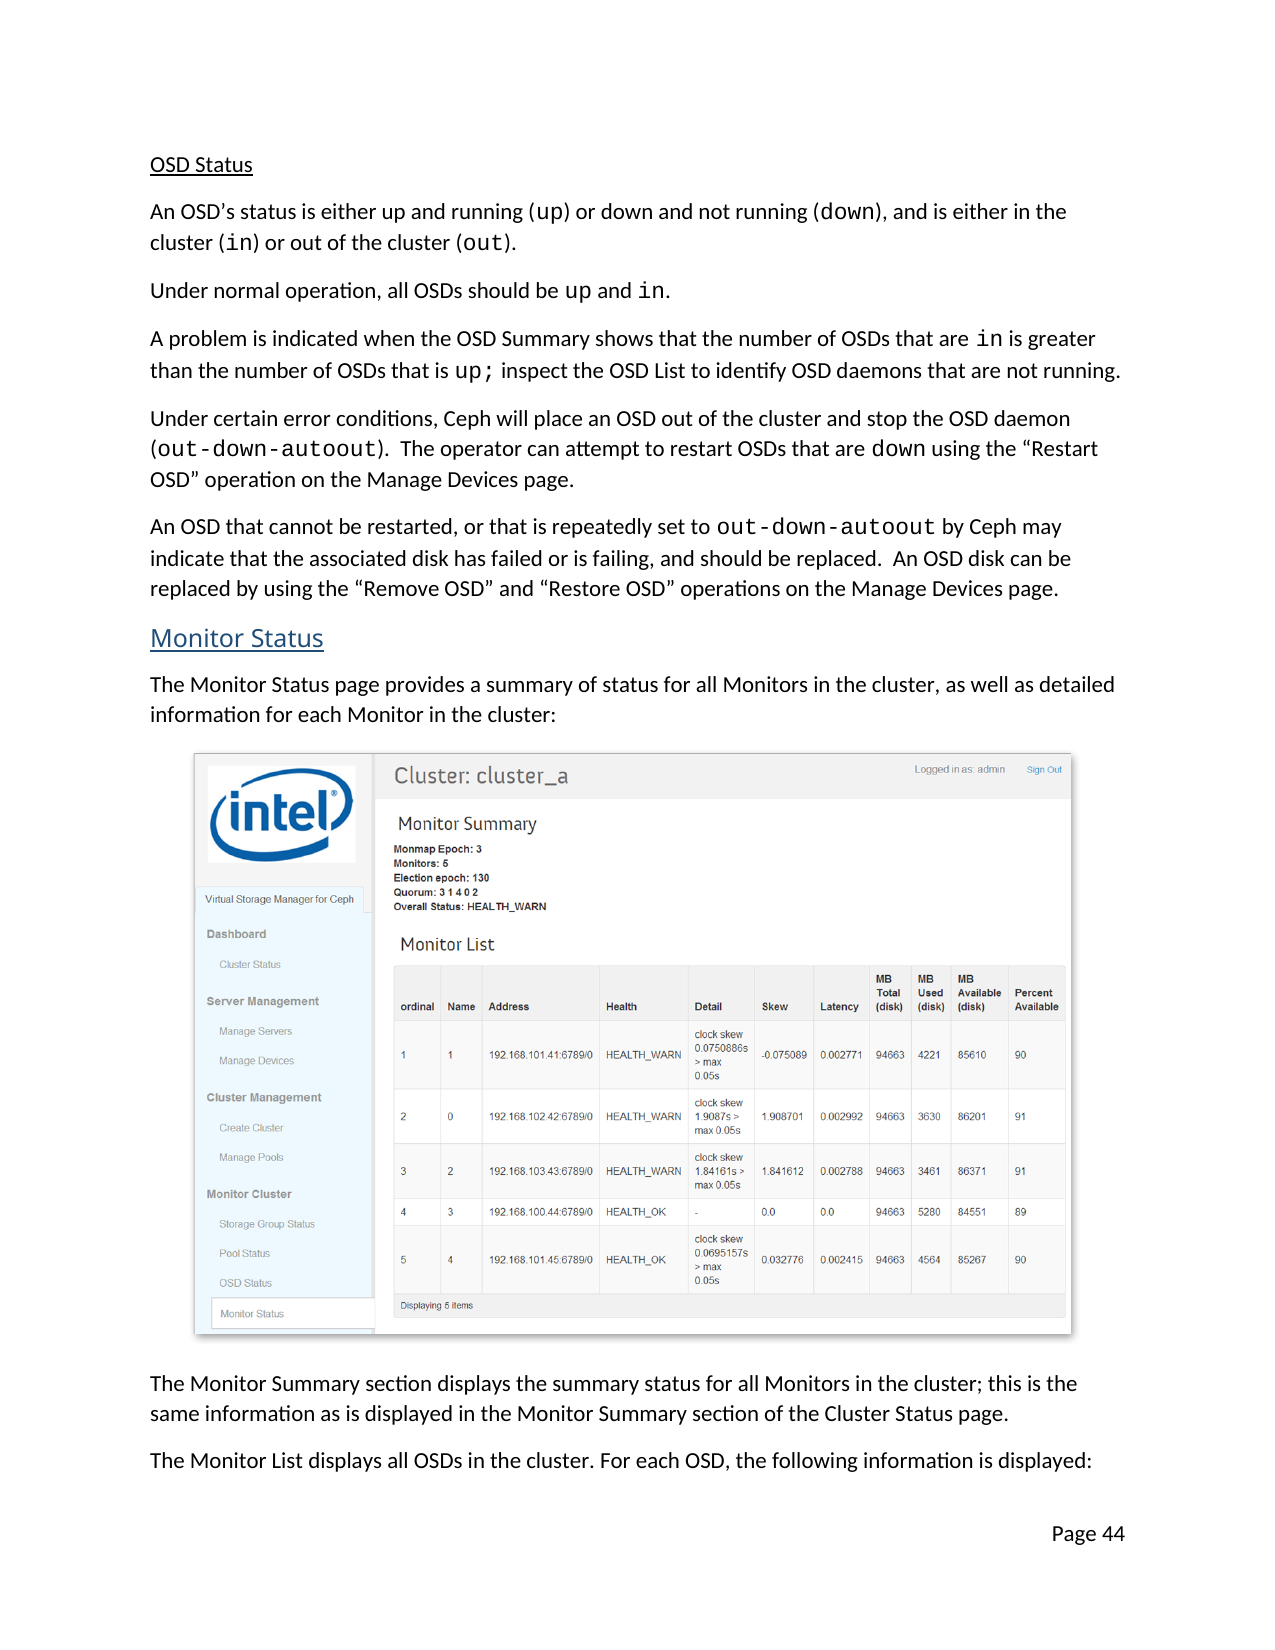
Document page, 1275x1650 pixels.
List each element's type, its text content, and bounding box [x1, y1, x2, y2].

text The Monitor Summary section displays the summary status for all Monitors in the cluster; this is the same information as is displayed in the Monitor Summary section of the Cluster Status page. [150, 1369, 1125, 1427]
text The Monitor Status page provides a summary of status for all Monitors in the cluster, as well as detailed information for each Monitor in the cluster: [150, 670, 1125, 728]
text An OSD’s status is either up and running (up) or down and not running (down), and is either in the cluster (in) or out of the cluster (out). [150, 197, 1125, 257]
text A problem is indicated when the OSD Summary shows that the number of OSDs that are in is greater than the number of OSDs that is up; inspect the OSD List to identify OSD daemons that are not running. [150, 324, 1125, 385]
text An OSD that cannot be restarted, or that is repeatedly set to out-down-autoout by Ceph may indicate that the associated disk has failed or is failing, and should be replaced. An OSD disk can be replaced by using the “Remove OSD” and “Restore OSD” operations on the Manage Devices page. [150, 512, 1125, 602]
text OSD Status [150, 150, 1125, 178]
text The Monitor List displays all OSDs in the cluster. For each OSD, the following information is displayed: [150, 1446, 1125, 1474]
text Under certain error conditions, Ceph will place an OSD out of the cluster and stop the OSD daemon (out-down-autoout). The operator can attempt to restart OSDs that are down using the “Restart OSD” operation on the Manage Devices page. [150, 404, 1125, 493]
subtitle Monitor Status [150, 621, 1125, 655]
picture [193, 753, 1071, 1334]
text Under normal operation, all OSDs should be up and in. [150, 276, 1125, 306]
